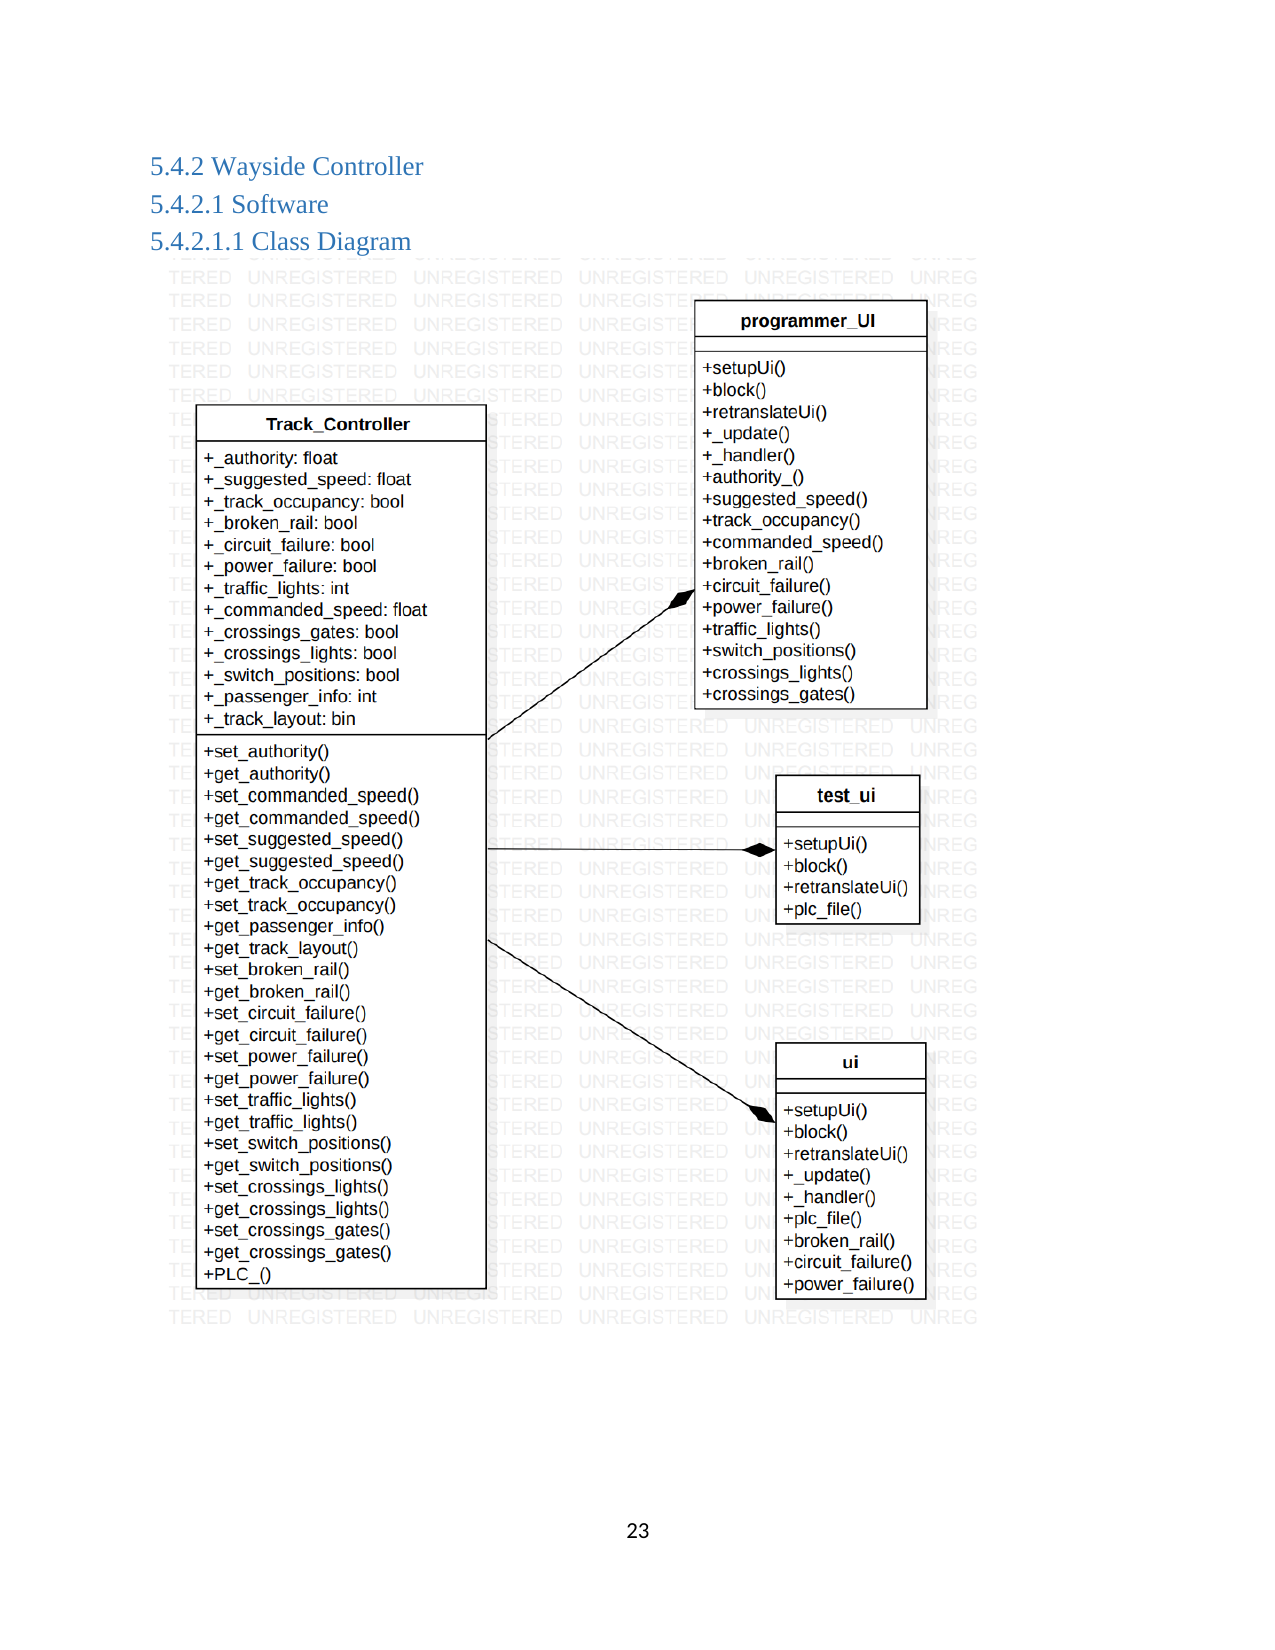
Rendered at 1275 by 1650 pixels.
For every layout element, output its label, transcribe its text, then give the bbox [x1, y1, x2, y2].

subtitle 5.4.2.1 Software [150, 188, 1125, 219]
subtitle 5.4.2.1.1 Class Diagram [150, 225, 1125, 257]
subtitle 5.4.2 Wayside Controller [150, 150, 1125, 181]
